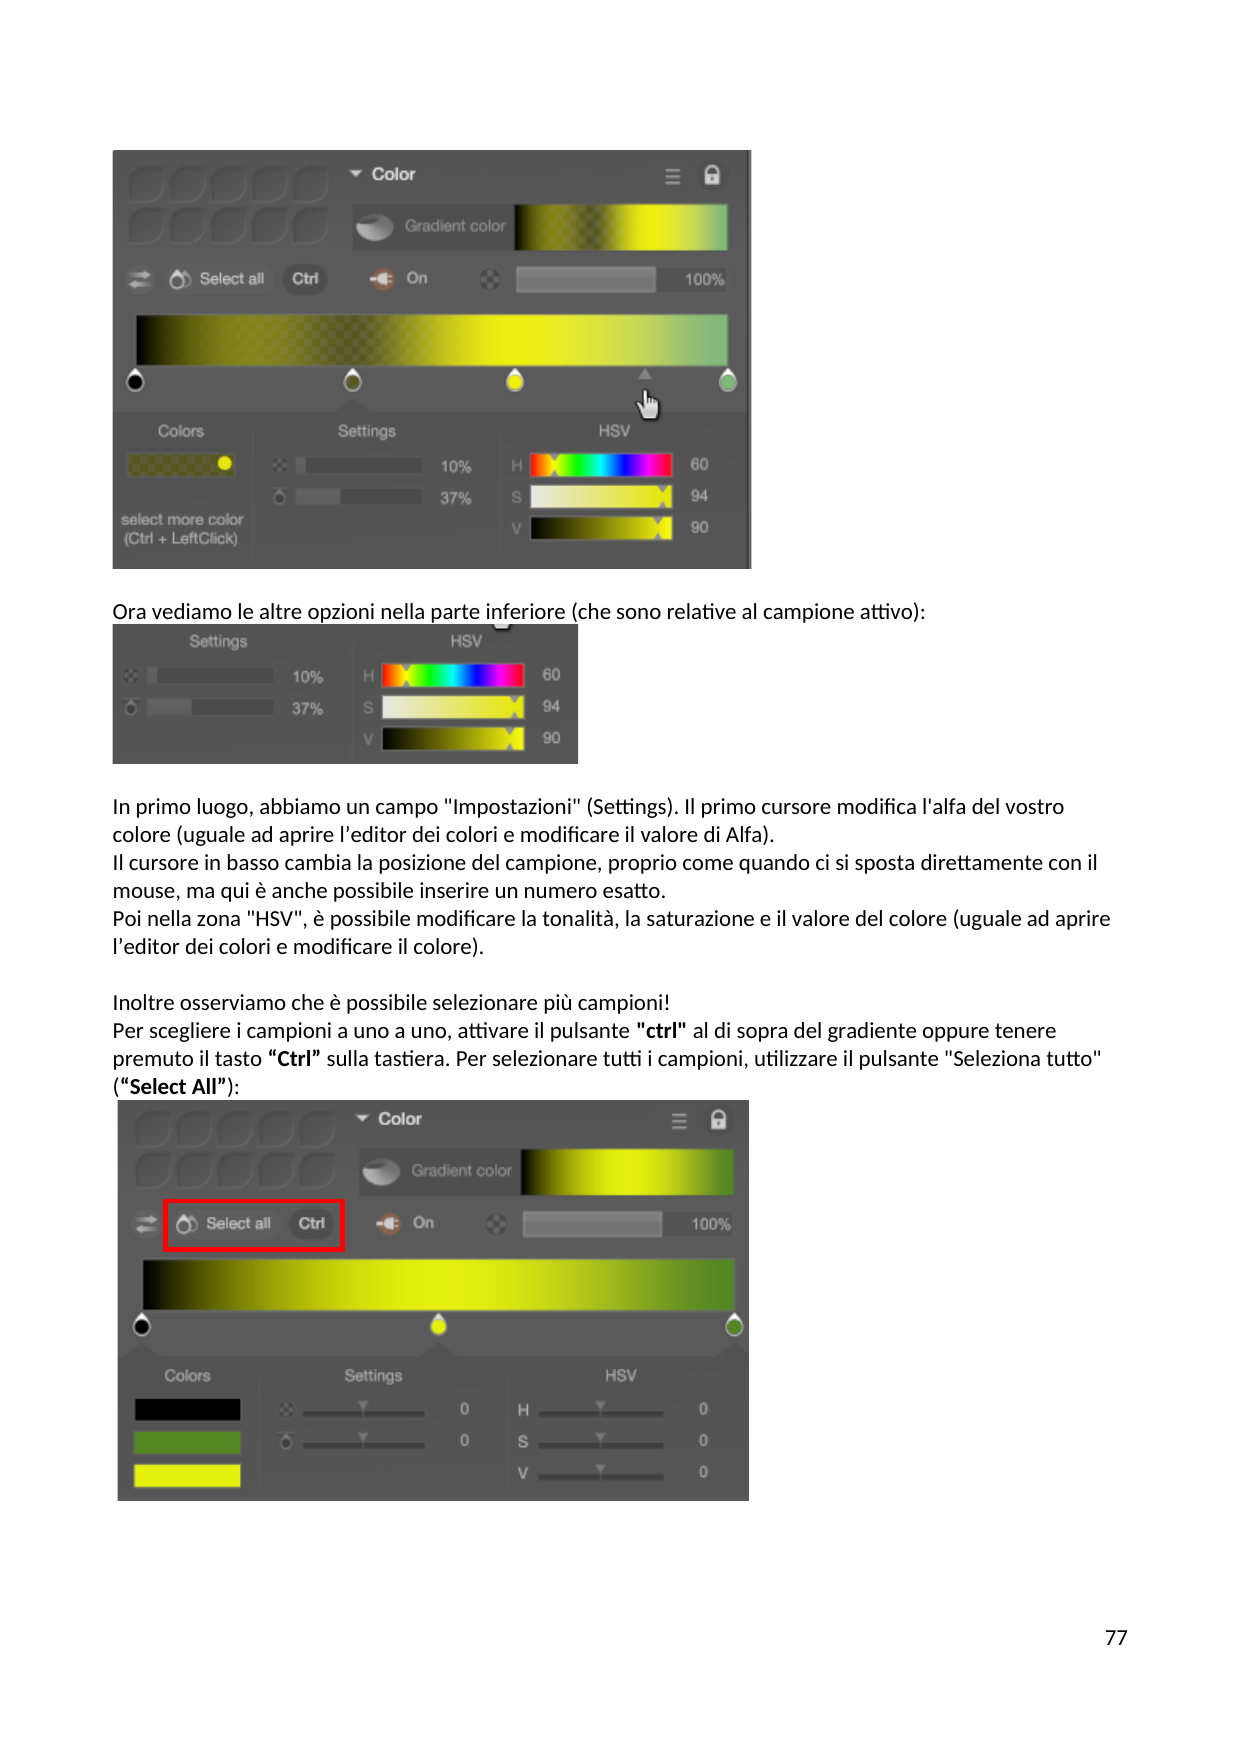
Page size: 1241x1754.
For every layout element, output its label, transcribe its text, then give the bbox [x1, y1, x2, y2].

text In primo luogo, abbiamo un campo "Impostazioni" (Settings). Il primo cursore modifica l'alfa del vostro colore (uguale ad aprire l’editor dei colori e modificare il valore di Alfa). [112, 792, 1128, 848]
picture [117, 1100, 749, 1501]
text Ora vediamo le altre opzioni nella parte inferiore (che sono relative al campione attivo): [112, 597, 1128, 625]
text Inoltre osserviamo che è possibile selezionare più campioni! [112, 988, 1128, 1016]
picture [112, 150, 752, 569]
text Per scegliere i campioni a uno a uno, attivare il pulsante "ctrl" al di sopra del gradiente oppure tenere premuto il tasto “Ctrl” sulla tastiera. Per selezionare tutti i campioni, utilizzare il pulsante "Seleziona tutto" (“Select All”): [112, 1016, 1128, 1100]
text Poi nella zona "HSV", è possibile modificare la tonalità, la saturazione e il valore del colore (uguale ad aprire l’editor dei colori e modificare il colore). [112, 904, 1128, 960]
picture [112, 624, 579, 764]
text Il cursore in basso cambia la posizione del campione, proprio come quando ci si sposta direttamente con il mouse, ma qui è anche possibile inserire un numero esatto. [112, 848, 1128, 904]
